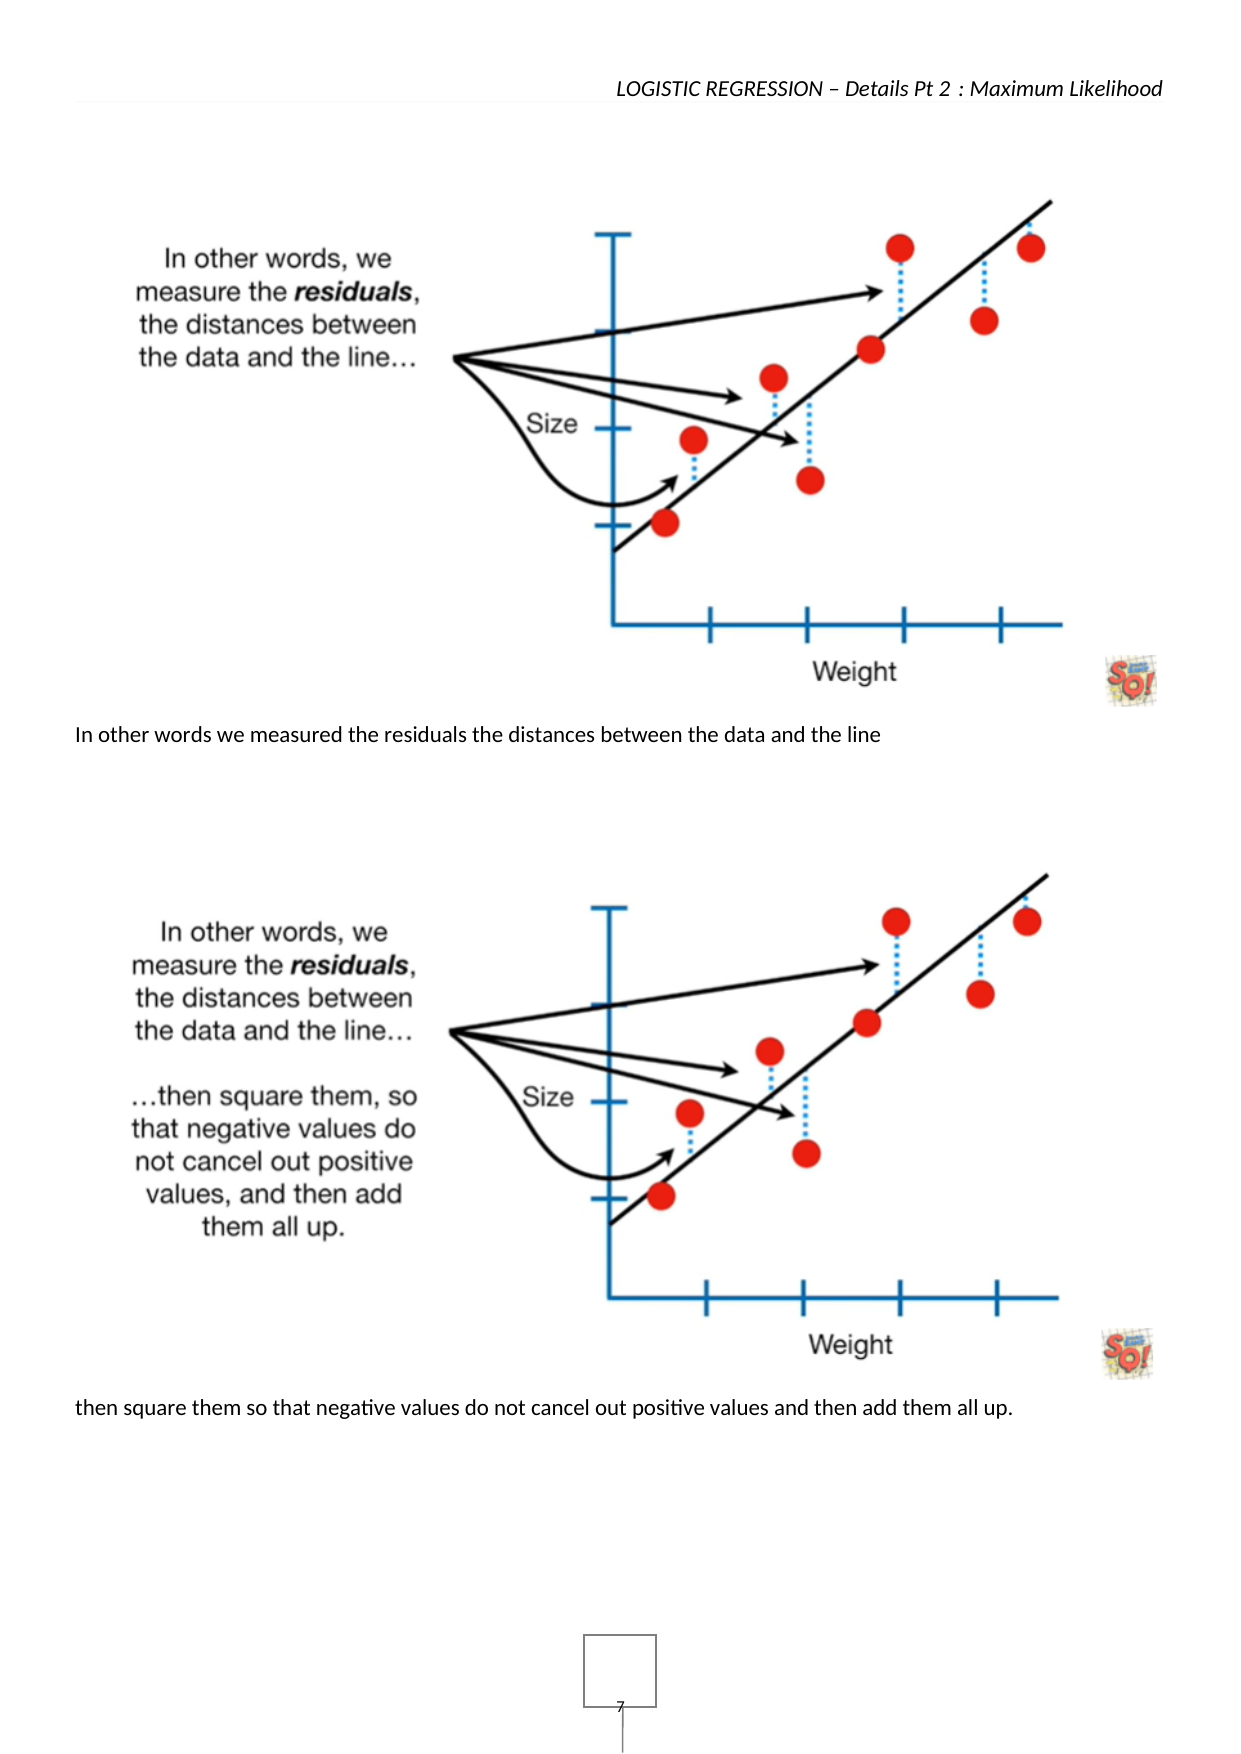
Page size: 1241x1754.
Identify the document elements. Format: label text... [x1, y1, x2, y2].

picture [75, 776, 1166, 1394]
text then square them so that negative values do not cancel out positive values and then add them all up. [75, 1394, 1165, 1421]
text In other words we measured the residuals the distances between the data and the line [75, 721, 1165, 748]
picture [75, 101, 1166, 721]
